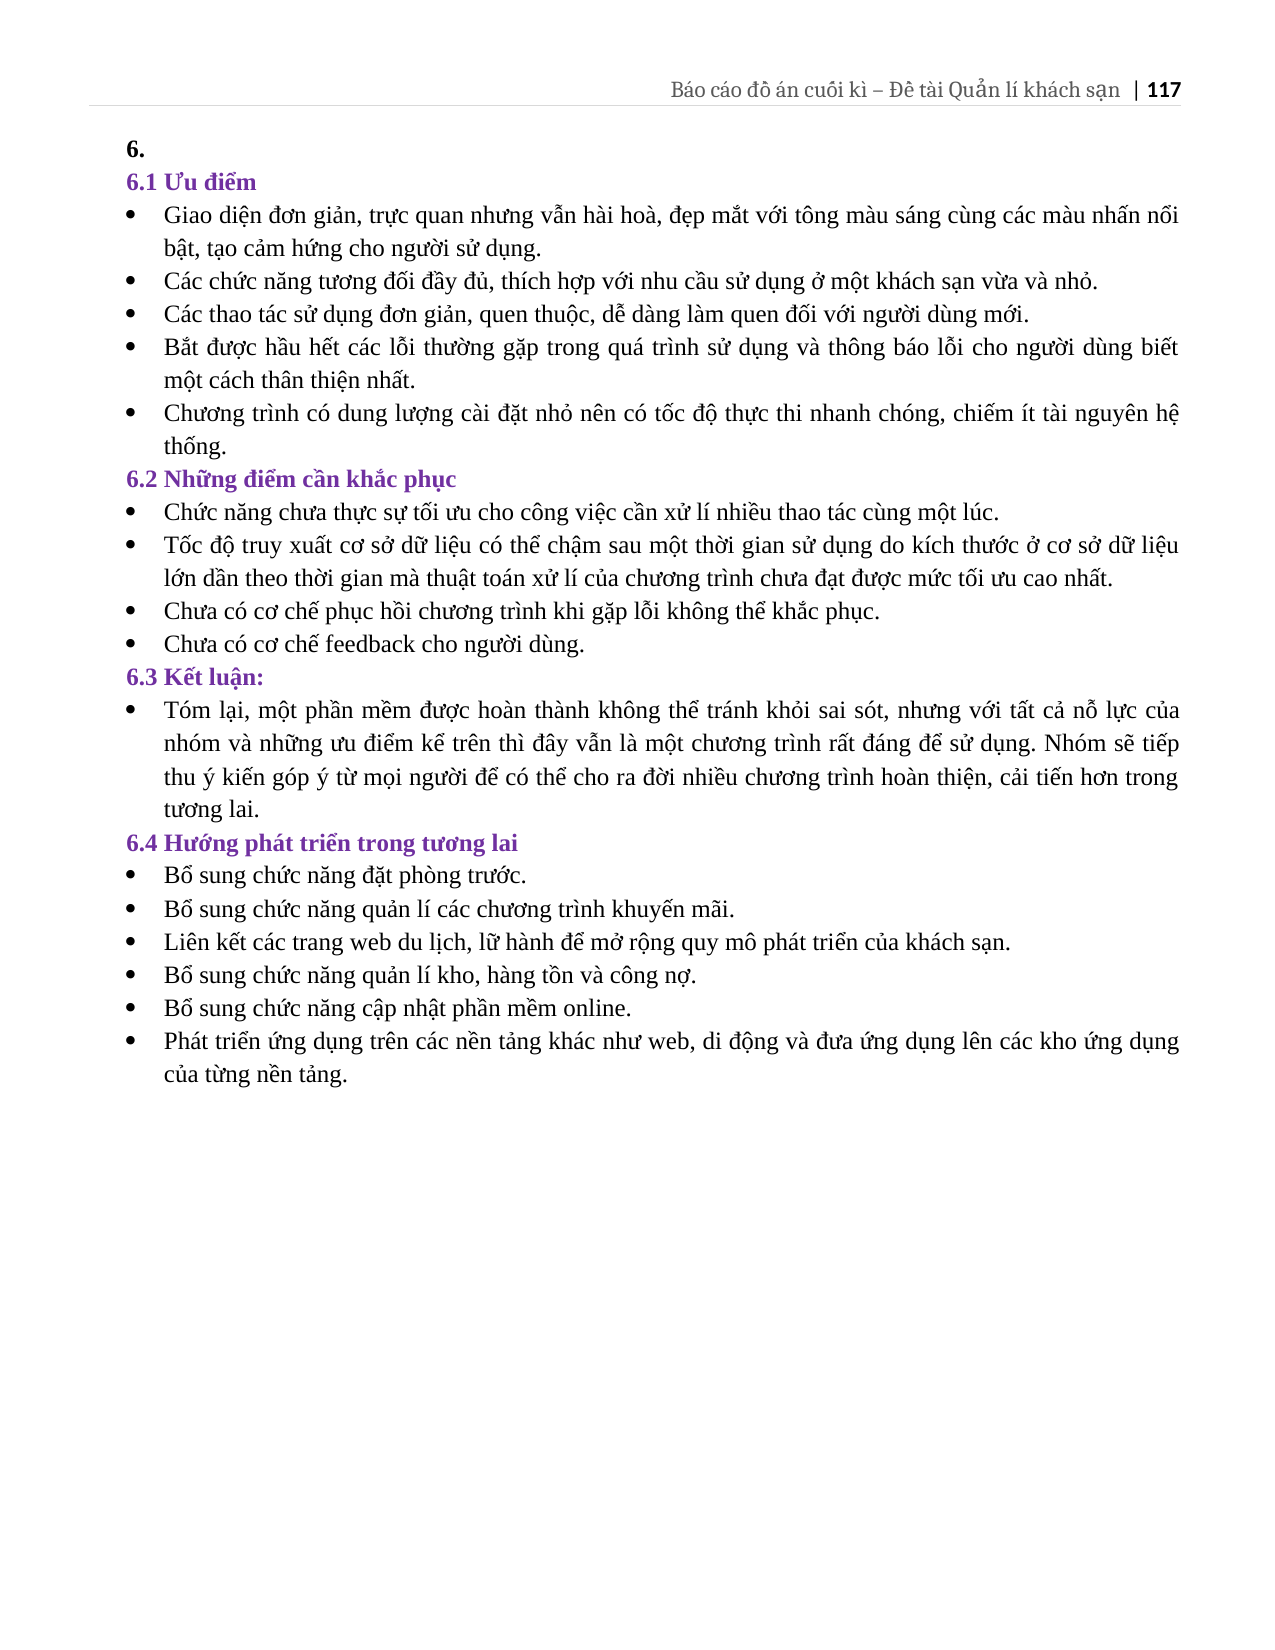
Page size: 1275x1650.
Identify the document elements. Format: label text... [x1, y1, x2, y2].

list Bổ sung chức năng cập nhật phần mềm online. [126, 993, 1181, 1021]
list Hướng phát triển trong tương lai [126, 828, 1181, 856]
list Chức năng chưa thực sự tối ưu cho công việc cần xử lí nhiều thao tác cùng một lúc. [126, 497, 1181, 526]
list Chương trình có dung lượng cài đặt nhỏ nên có tốc độ thực thi nhanh chóng, chiếm ít tài nguyên hệ thống. [126, 398, 1181, 460]
list Kết luận: [126, 662, 1181, 691]
list Chưa có cơ chế feedback cho người dùng. [126, 629, 1181, 658]
list Liên kết các trang web du lịch, lữ hành để mở rộng quy mô phát triển của khách sạn. [126, 927, 1181, 955]
list Các thao tác sử dụng đơn giản, quen thuộc, dễ dàng làm quen đối với người dùng mới. [126, 299, 1181, 328]
list Chưa có cơ chế phục hồi chương trình khi gặp lỗi không thể khắc phục. [126, 596, 1181, 625]
list Bổ sung chức năng đặt phòng trước. [126, 861, 1181, 889]
list Tóm lại, một phần mềm được hoàn thành không thể tránh khỏi sai sót, nhưng với tất cả nỗ lực của nhóm và những ưu điểm kể trên thì đây vẫn là một chương trình rất đáng để sử dụng. Nhóm sẽ tiếp thu ý kiến góp ý từ mọi người để có thể cho ra đời nhiều chương trình hoàn thiện, cải tiến hơn trong tương lai. [126, 696, 1181, 823]
list Bắt được hầu hết các lỗi thường gặp trong quá trình sử dụng và thông báo lỗi cho người dùng biết một cách thân thiện nhất. [126, 332, 1181, 394]
list Phát triển ứng dụng trên các nền tảng khác như web, di động và đưa ứng dụng lên các kho ứng dụng của từng nền tảng. [126, 1026, 1181, 1087]
list Giao diện đơn giản, trực quan nhưng vẫn hài hoà, đẹp mắt với tông màu sáng cùng các màu nhấn nổi bật, tạo cảm hứng cho người sử dụng. [126, 200, 1181, 262]
list Những điểm cần khắc phục [126, 464, 1181, 493]
list Các chức năng tương đối đầy đủ, thích hợp với nhu cầu sử dụng ở một khách sạn vừa và nhỏ. [126, 266, 1181, 295]
list Bổ sung chức năng quản lí các chương trình khuyến mãi. [126, 894, 1181, 922]
list Ưu điểm [126, 167, 1181, 196]
list Tốc độ truy xuất cơ sở dữ liệu có thể chậm sau một thời gian sử dụng do kích thước ở cơ sở dữ liệu lớn dần theo thời gian mà thuật toán xử lí của chương trình chưa đạt được mức tối ưu cao nhất. [126, 530, 1181, 592]
list Bổ sung chức năng quản lí kho, hàng tồn và công nợ. [126, 960, 1181, 988]
